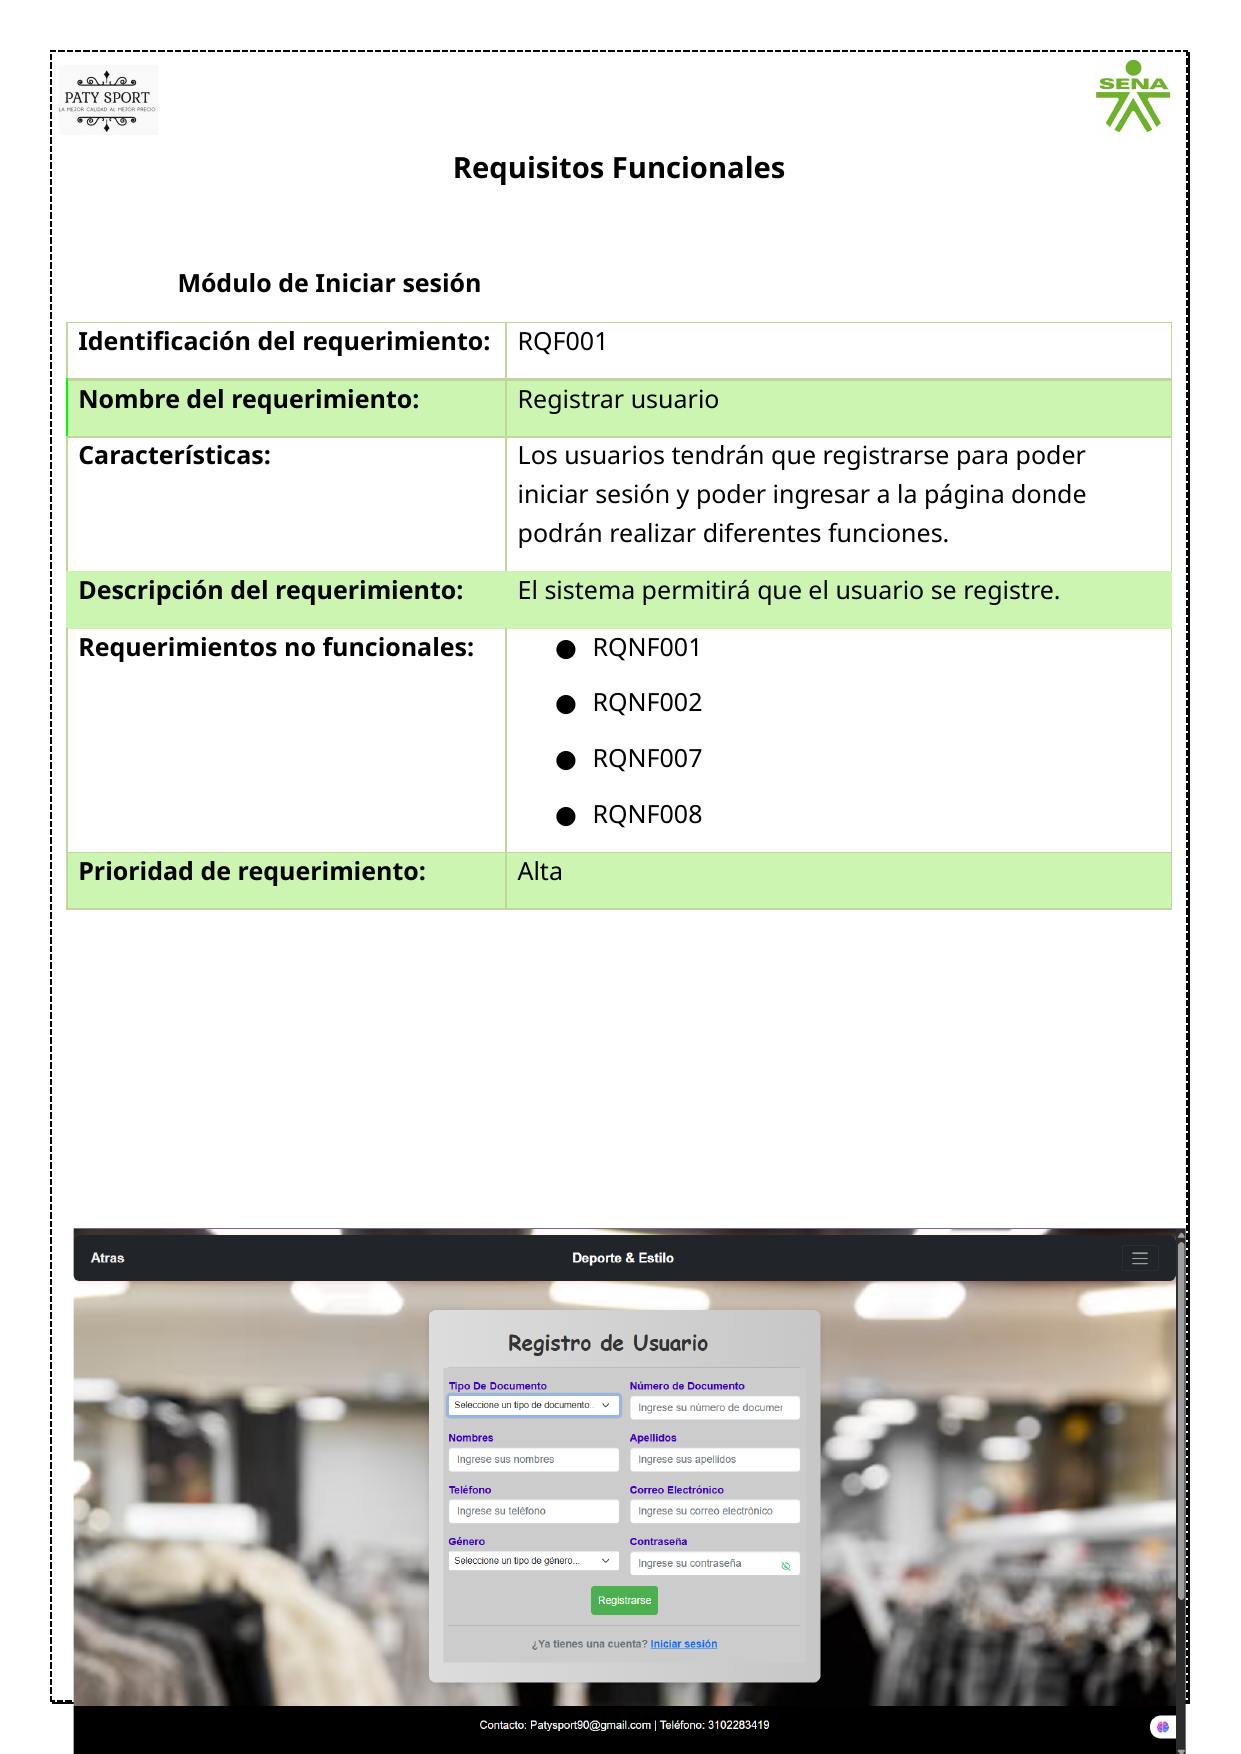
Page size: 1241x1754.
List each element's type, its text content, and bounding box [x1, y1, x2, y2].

picture [58, 65, 159, 135]
picture [1095, 58, 1171, 134]
table_cell RQNF001 RQNF002 RQNF007 RQNF008 [507, 629, 1171, 852]
table_cell Los usuarios tendrán que registrarse para poder iniciar sesión y poder ingresar a la página donde podrán realizar diferentes funciones. [507, 438, 1171, 571]
table_cell Características:​ [68, 438, 505, 571]
table_cell Alta​ [507, 853, 1171, 908]
table_cell Nombre del requerimiento:​ [68, 381, 505, 436]
table_cell Prioridad de requerimiento:​ [68, 853, 505, 908]
table_cell Registrar usuario [507, 381, 1171, 436]
table_cell Requerimientos no funcionales:​ [68, 629, 505, 852]
text Requisitos Funcionales [177, 148, 1061, 187]
table_header RQF001​ [507, 323, 1171, 378]
table_cell El sistema permitirá que el usuario se registre. [507, 573, 1171, 628]
table_cell Descripción del requerimiento:​ [68, 573, 505, 628]
picture [73, 1228, 1186, 1754]
text Módulo de Iniciar sesión [177, 266, 1061, 300]
table_header Identificación del requerimiento:​ [68, 323, 505, 378]
